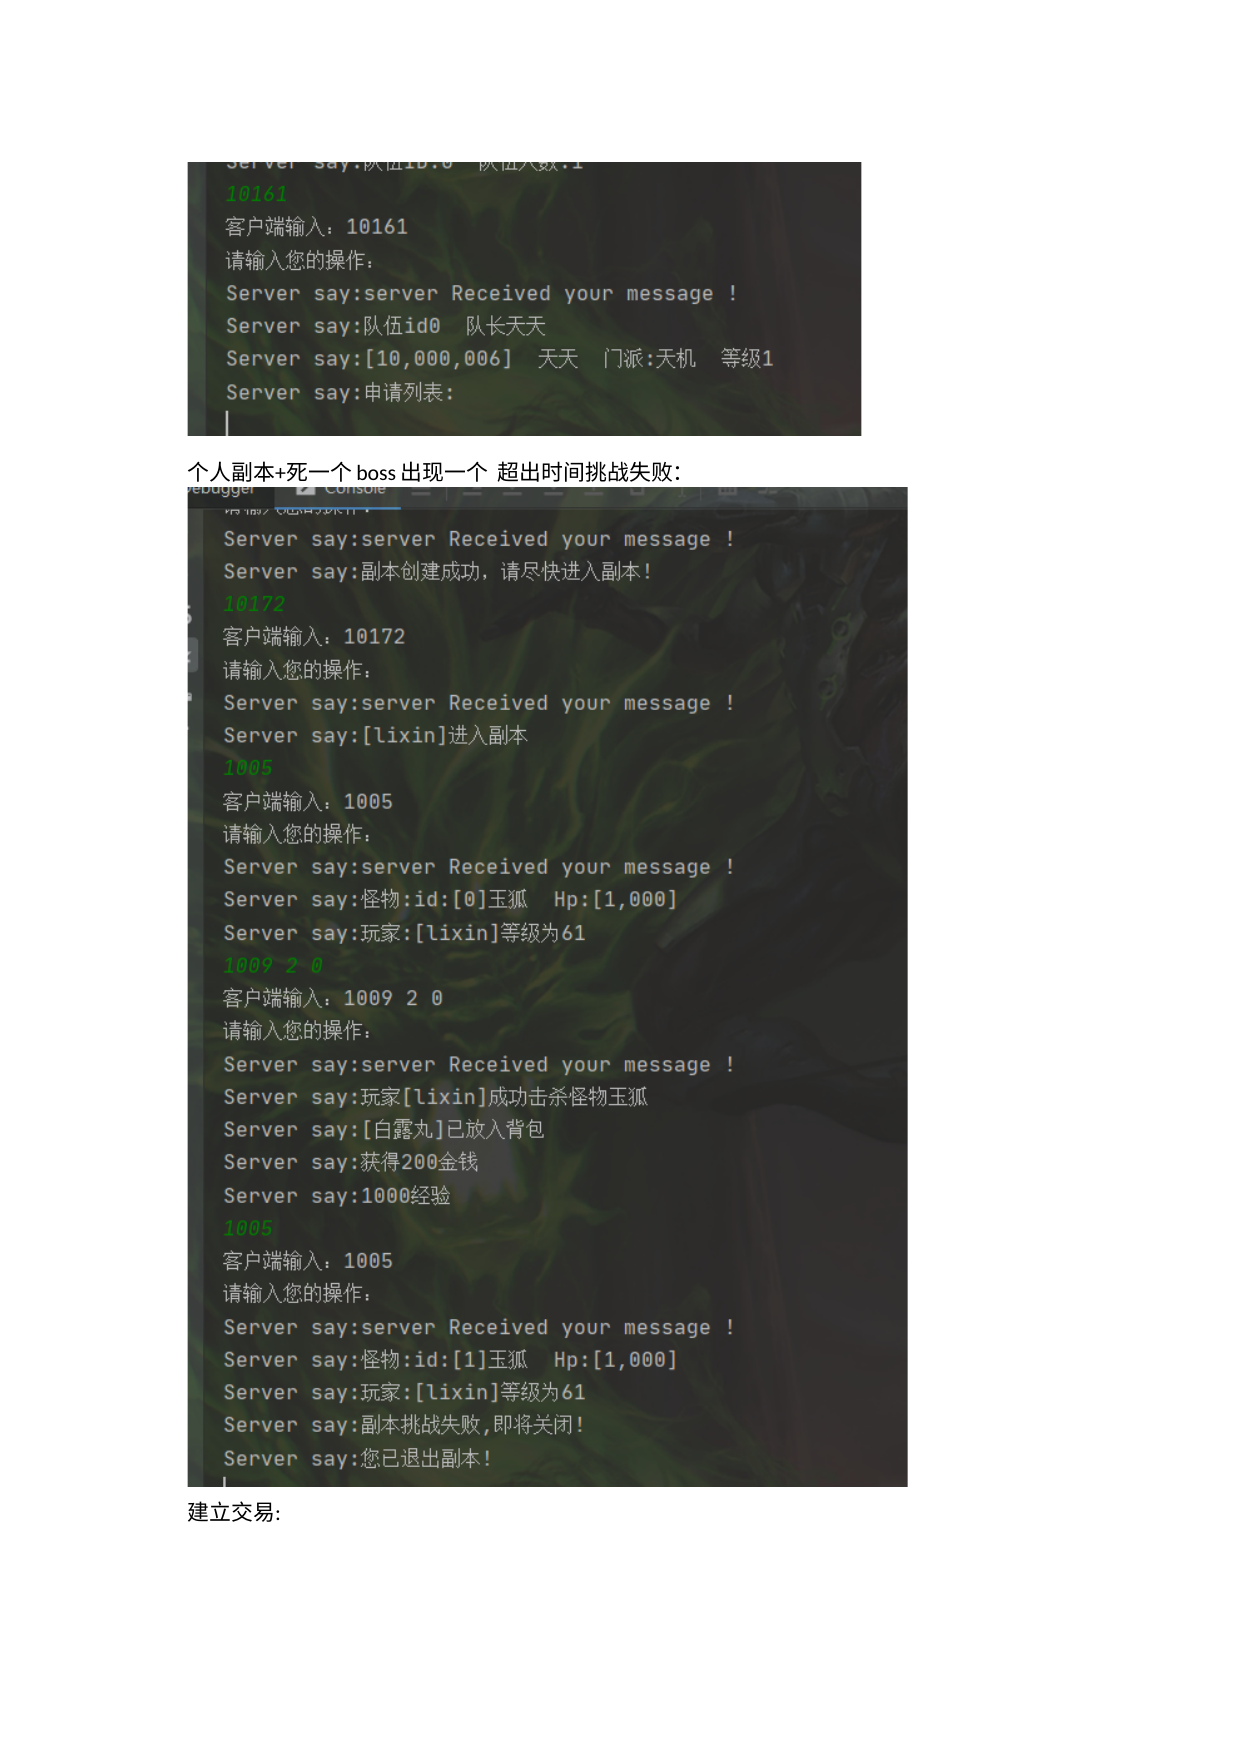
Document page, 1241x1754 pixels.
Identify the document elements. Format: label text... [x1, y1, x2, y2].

text 建立交易: [187, 1494, 1053, 1527]
text 个人副本+死一个boss出现一个 超出时间挑战失败： [187, 454, 1053, 487]
picture [187, 162, 862, 436]
picture [187, 487, 908, 1487]
